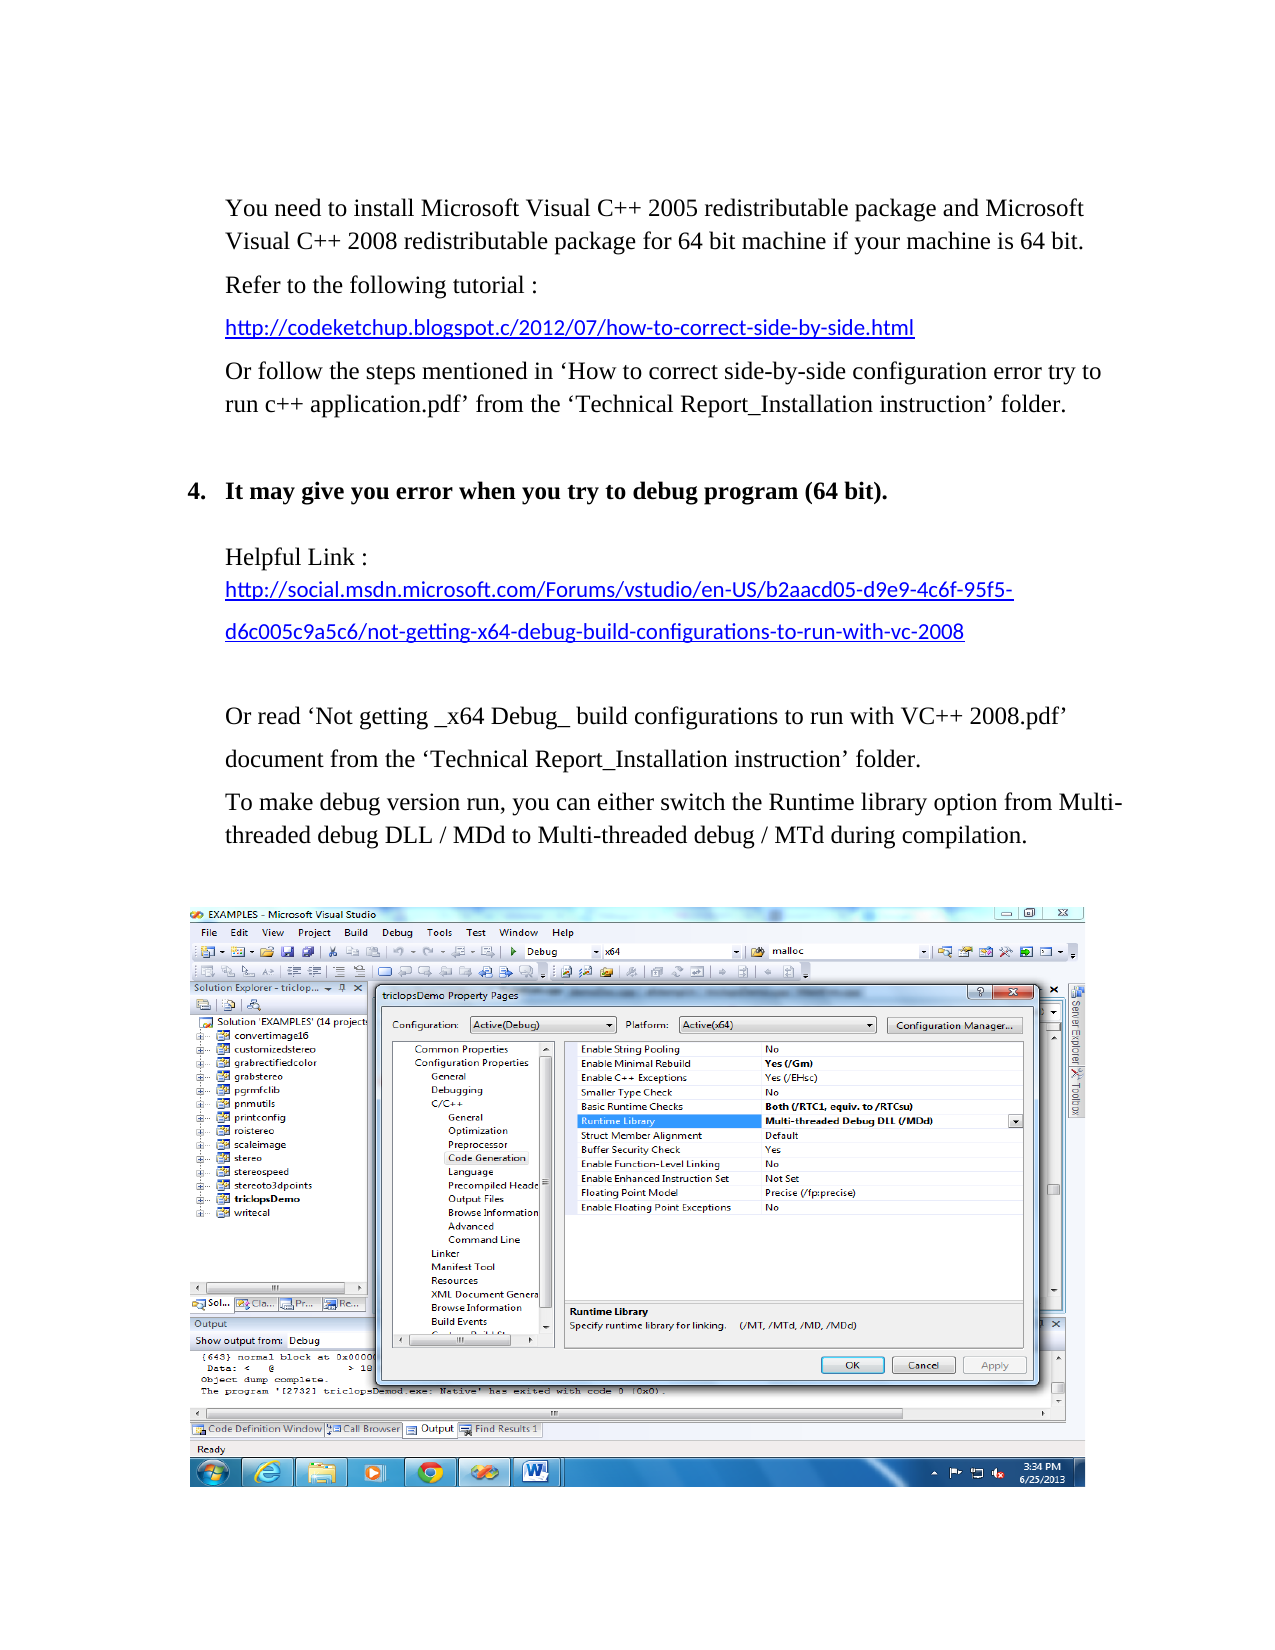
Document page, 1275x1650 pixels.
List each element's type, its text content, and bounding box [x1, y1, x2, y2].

list Or read ‘Not getting _x64 Debug_ build configurations to run with VC++ 2008.pdf’ document from the ‘Technical Report_Installation instruction’ folder. [225, 701, 1125, 773]
list http://social.msdn.microsoft.com/Forums/vstudio/en-US/b2aacd05-d9e9-4c6f-95f5-d6c005c9a5c6/not-getting-x64-debug-build-configurations-to-run-with-vc-2008 [225, 575, 1125, 645]
list It may give you error when you try to debug program (64 bit). [187, 476, 1125, 504]
text You need to install Microsoft Visual C++ 2005 redistributable package and Microsoft Visual C++ 2008 redistributable package for 64 bit machine if your machine is 64 bit. [225, 193, 1125, 255]
text Or follow the steps mentioned in ‘How to correct side-by-side configuration error try to run c++ application.pdf’ from the ‘Technical Report_Installation instruction’ folder. [225, 356, 1125, 418]
list To make debug version run, you can either switch the Runtime library option from Multi-threaded debug DLL / MDd to Multi-threaded debug / MTd during compilation. [225, 787, 1125, 849]
text Refer to the following tutorial : [225, 270, 1125, 299]
text http://codeketchup.blogspot.c/2012/07/how-to-correct-side-by-side.html [225, 313, 1125, 341]
list Helpful Link : [225, 542, 1125, 571]
picture [190, 907, 1086, 1487]
